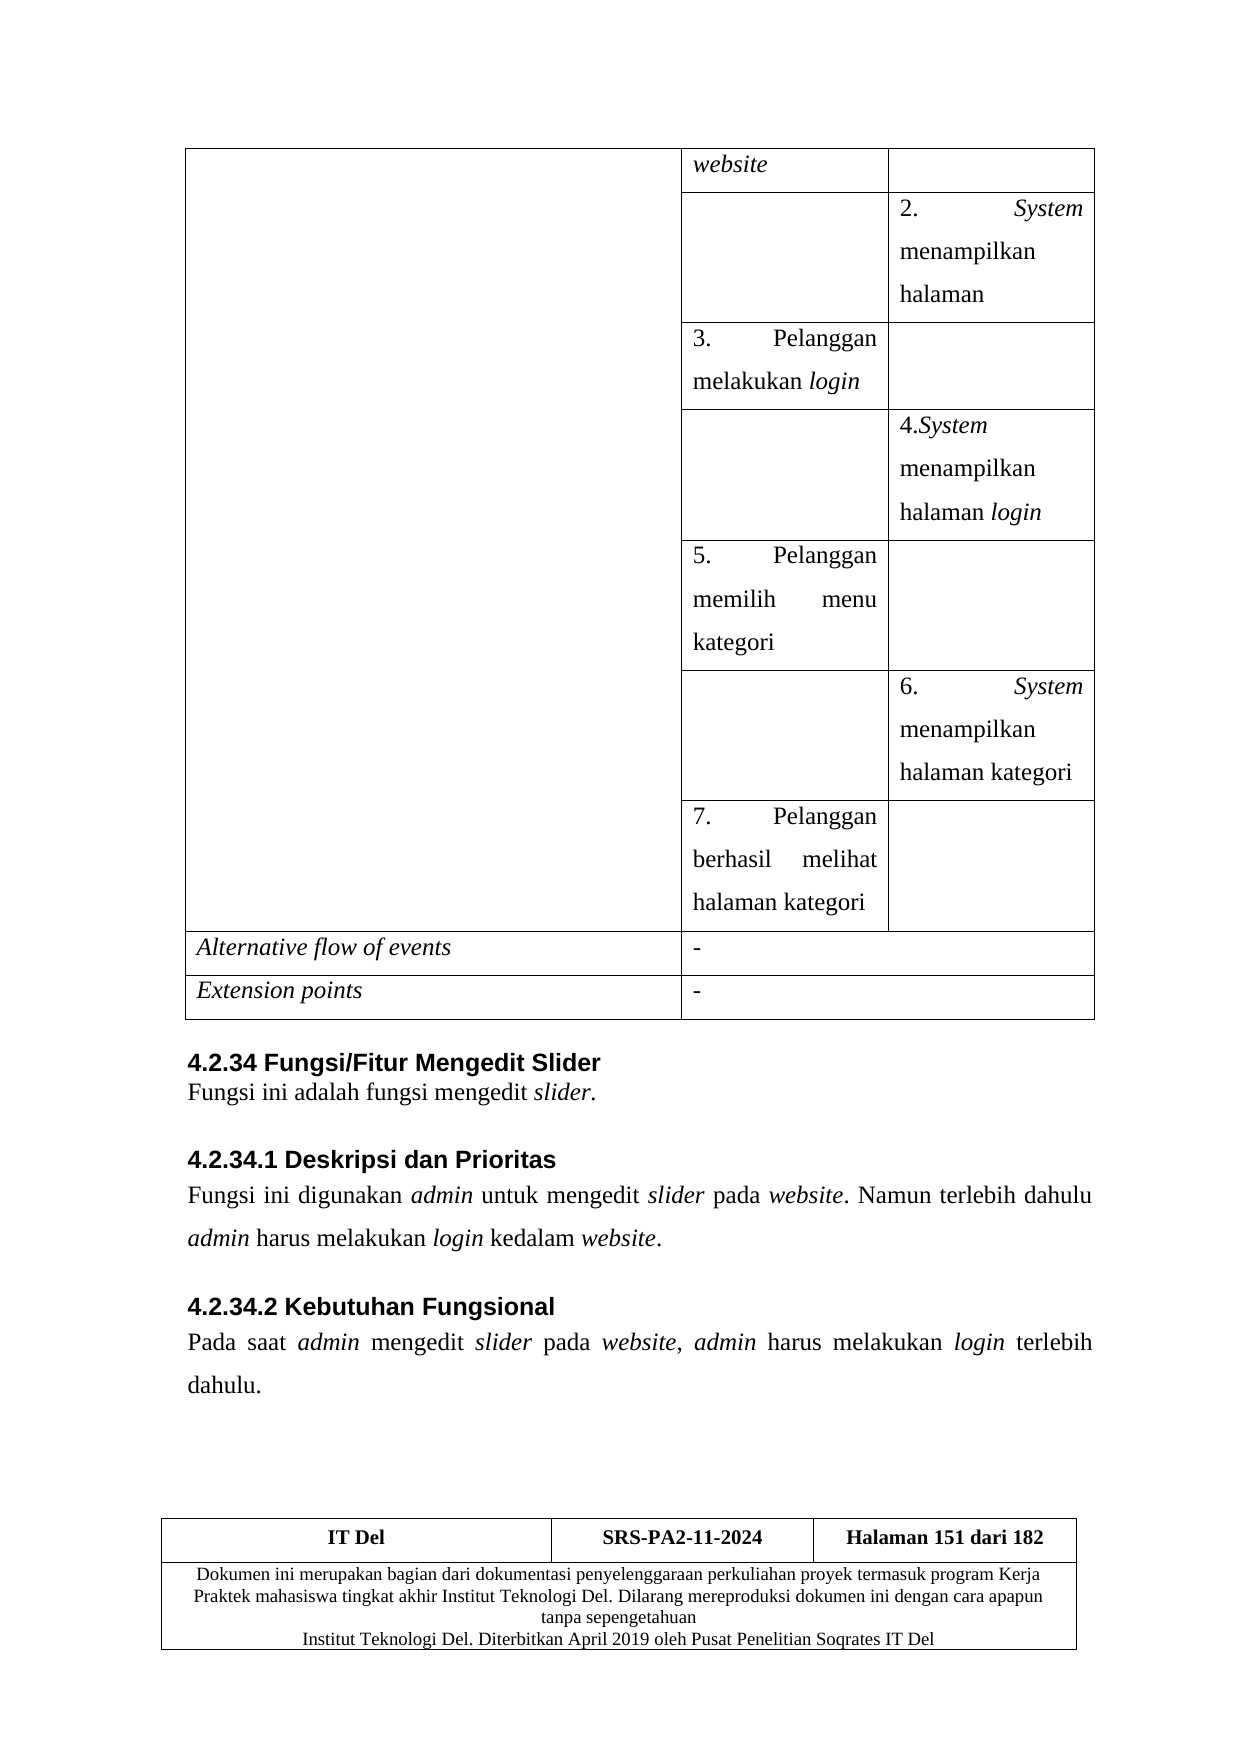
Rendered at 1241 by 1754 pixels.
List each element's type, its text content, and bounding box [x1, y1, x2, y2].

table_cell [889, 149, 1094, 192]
text Pada saat admin mengedit slider pada website, admin harus melakukan login terlebih dahulu. [187, 1327, 1092, 1398]
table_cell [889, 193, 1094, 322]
subtitle 4.2.34.1 Deskripsi dan Prioritas [187, 1145, 1092, 1174]
text Fungsi ini digunakan admin untuk mengedit slider pada website. Namun terlebih dahulu admin harus melakukan login kedalam website. [187, 1180, 1092, 1252]
text Fungsi ini adalah fungsi mengedit slider. [187, 1077, 1092, 1106]
subtitle 4.2.34.2 Kebutuhan Fungsional [187, 1292, 1092, 1320]
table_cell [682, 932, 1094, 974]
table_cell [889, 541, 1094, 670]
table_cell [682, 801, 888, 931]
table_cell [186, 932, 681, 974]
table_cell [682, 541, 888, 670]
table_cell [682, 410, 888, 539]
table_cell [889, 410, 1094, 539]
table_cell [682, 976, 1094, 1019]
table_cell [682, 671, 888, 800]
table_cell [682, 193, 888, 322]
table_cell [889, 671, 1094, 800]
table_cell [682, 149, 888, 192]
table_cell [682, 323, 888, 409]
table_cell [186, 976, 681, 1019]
text 4.2.34 Fungsi/Fitur Mengedit Slider [187, 1048, 1092, 1077]
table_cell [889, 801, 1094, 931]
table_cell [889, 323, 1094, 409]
